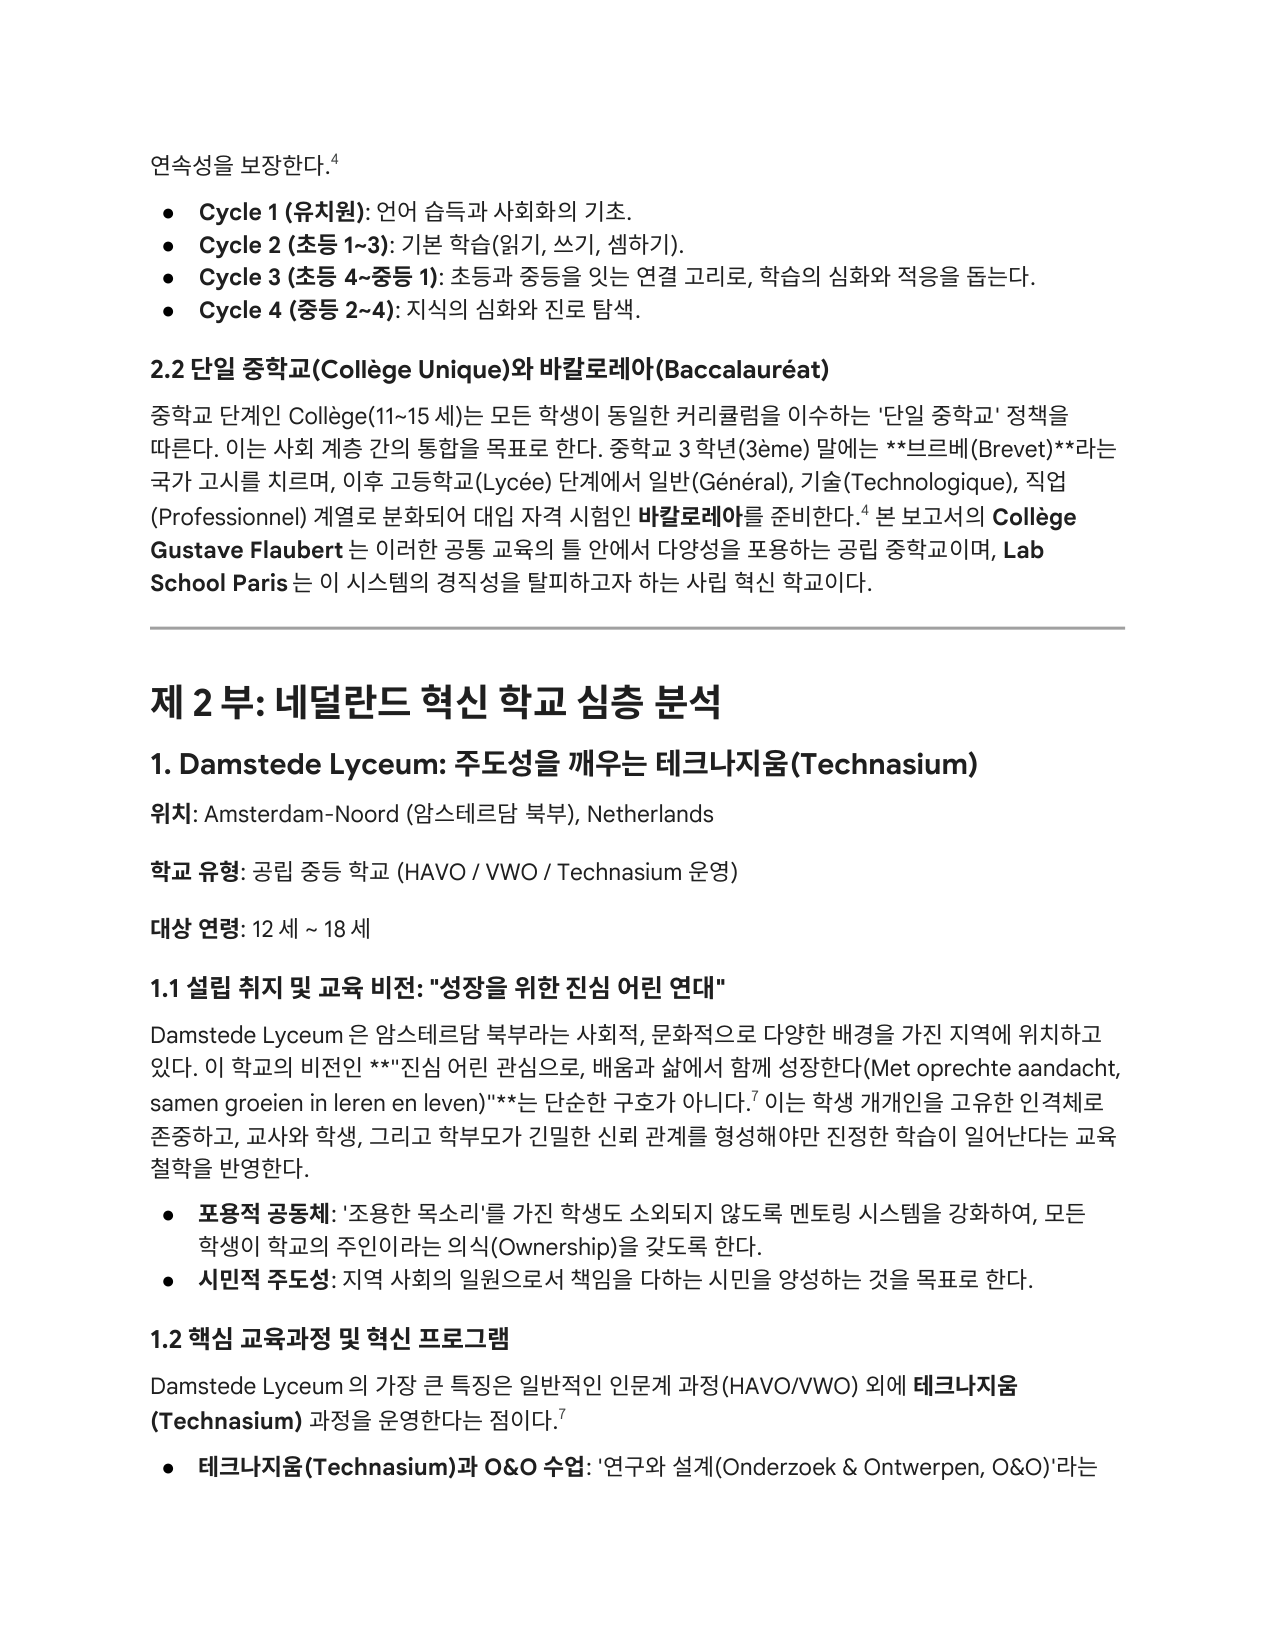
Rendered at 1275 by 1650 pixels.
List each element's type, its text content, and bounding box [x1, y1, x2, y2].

text 대상 연령: 12세 ~ 18세 [150, 916, 1125, 944]
list Cycle 1 (유치원): 언어 습득과 사회화의 기초. [161, 198, 1125, 227]
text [150, 150, 1125, 181]
list Cycle 2 (초등 1~3): 기본 학습(읽기, 쓰기, 셈하기). [161, 231, 1125, 260]
list 시민적 주도성: 지역 사회의 일원으로서 책임을 다하는 시민을 양성하는 것을 목표로 한다. [161, 1266, 1125, 1295]
text 학교 유형: 공립 중등 학교 (HAVO / VWO / Technasium 운영) [150, 858, 1125, 887]
list Cycle 4 (중등 2~4): 지식의 심화와 진로 탐색. [161, 296, 1125, 325]
list 포용적 공동체: '조용한 목소리'를 가진 학생도 소외되지 않도록 멘토링 시스템을 강화하여, 모든 학생이 학교의 주인이라는 의식(Ownership)을 갖도록 한다. [161, 1201, 1125, 1262]
subtitle 1.1 설립 취지 및 교육 비전: "성장을 위한 진심 어린 연대" [150, 973, 1125, 1005]
text 위치: Amsterdam-Noord (암스테르담 북부), Netherlands [150, 800, 1125, 829]
subtitle 제2부: 네덜란드 혁신 학교 심층 분석 [150, 630, 1125, 727]
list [161, 1453, 1125, 1482]
text 중학교 단계인 Collège(11~15세)는 모든 학생이 동일한 커리큘럼을 이수하는 '단일 중학교' 정책을 따른다. 이는 사회 계층 간의 통합을 목표로 한다. 중학교 3학년(3ème) 말에는 **브르베(Brevet)**라는 국가 고시를 치르며, 이후 고등학교(Lycée) 단계에서 일반(Général), 기술(Technologique), 직업(Professionnel) 계열로 분화되어 대입 자격 시험인 바칼로레아를 준비한다.4 본 보고서의 Collège Gustave Flaubert는 이러한 공통 교육의 틀 안에서 다양성을 포용하는 공립 중학교이며, Lab School Paris는 이 시스템의 경직성을 탈피하고자 하는 사립 혁신 학교이다. [150, 402, 1125, 598]
subtitle 1.2 핵심 교육과정 및 혁신 프로그램 [150, 1324, 1125, 1355]
text Damstede Lyceum의 가장 큰 특징은 일반적인 인문계 과정(HAVO/VWO) 외에 테크나지움(Technasium) 과정을 운영한다는 점이다.7 [150, 1372, 1125, 1437]
list Cycle 3 (초등 4~중등 1): 초등과 중등을 잇는 연결 고리로, 학습의 심화와 적응을 돕는다. [161, 264, 1125, 292]
subtitle 1. Damstede Lyceum: 주도성을 깨우는 테크나지움(Technasium) [150, 746, 1125, 783]
text Damstede Lyceum은 암스테르담 북부라는 사회적, 문화적으로 다양한 배경을 가진 지역에 위치하고 있다. 이 학교의 비전인 **"진심 어린 관심으로, 배움과 삶에서 함께 성장한다(Met oprechte aandacht, samen groeien in leren en leven)"**는 단순한 구호가 아니다.7 이는 학생 개개인을 고유한 인격체로 존중하고, 교사와 학생, 그리고 학부모가 긴밀한 신뢰 관계를 형성해야만 진정한 학습이 일어난다는 교육 철학을 반영한다. [150, 1022, 1125, 1184]
subtitle 2.2 단일 중학교(Collège Unique)와 바칼로레아(Baccalauréat) [150, 354, 1125, 385]
